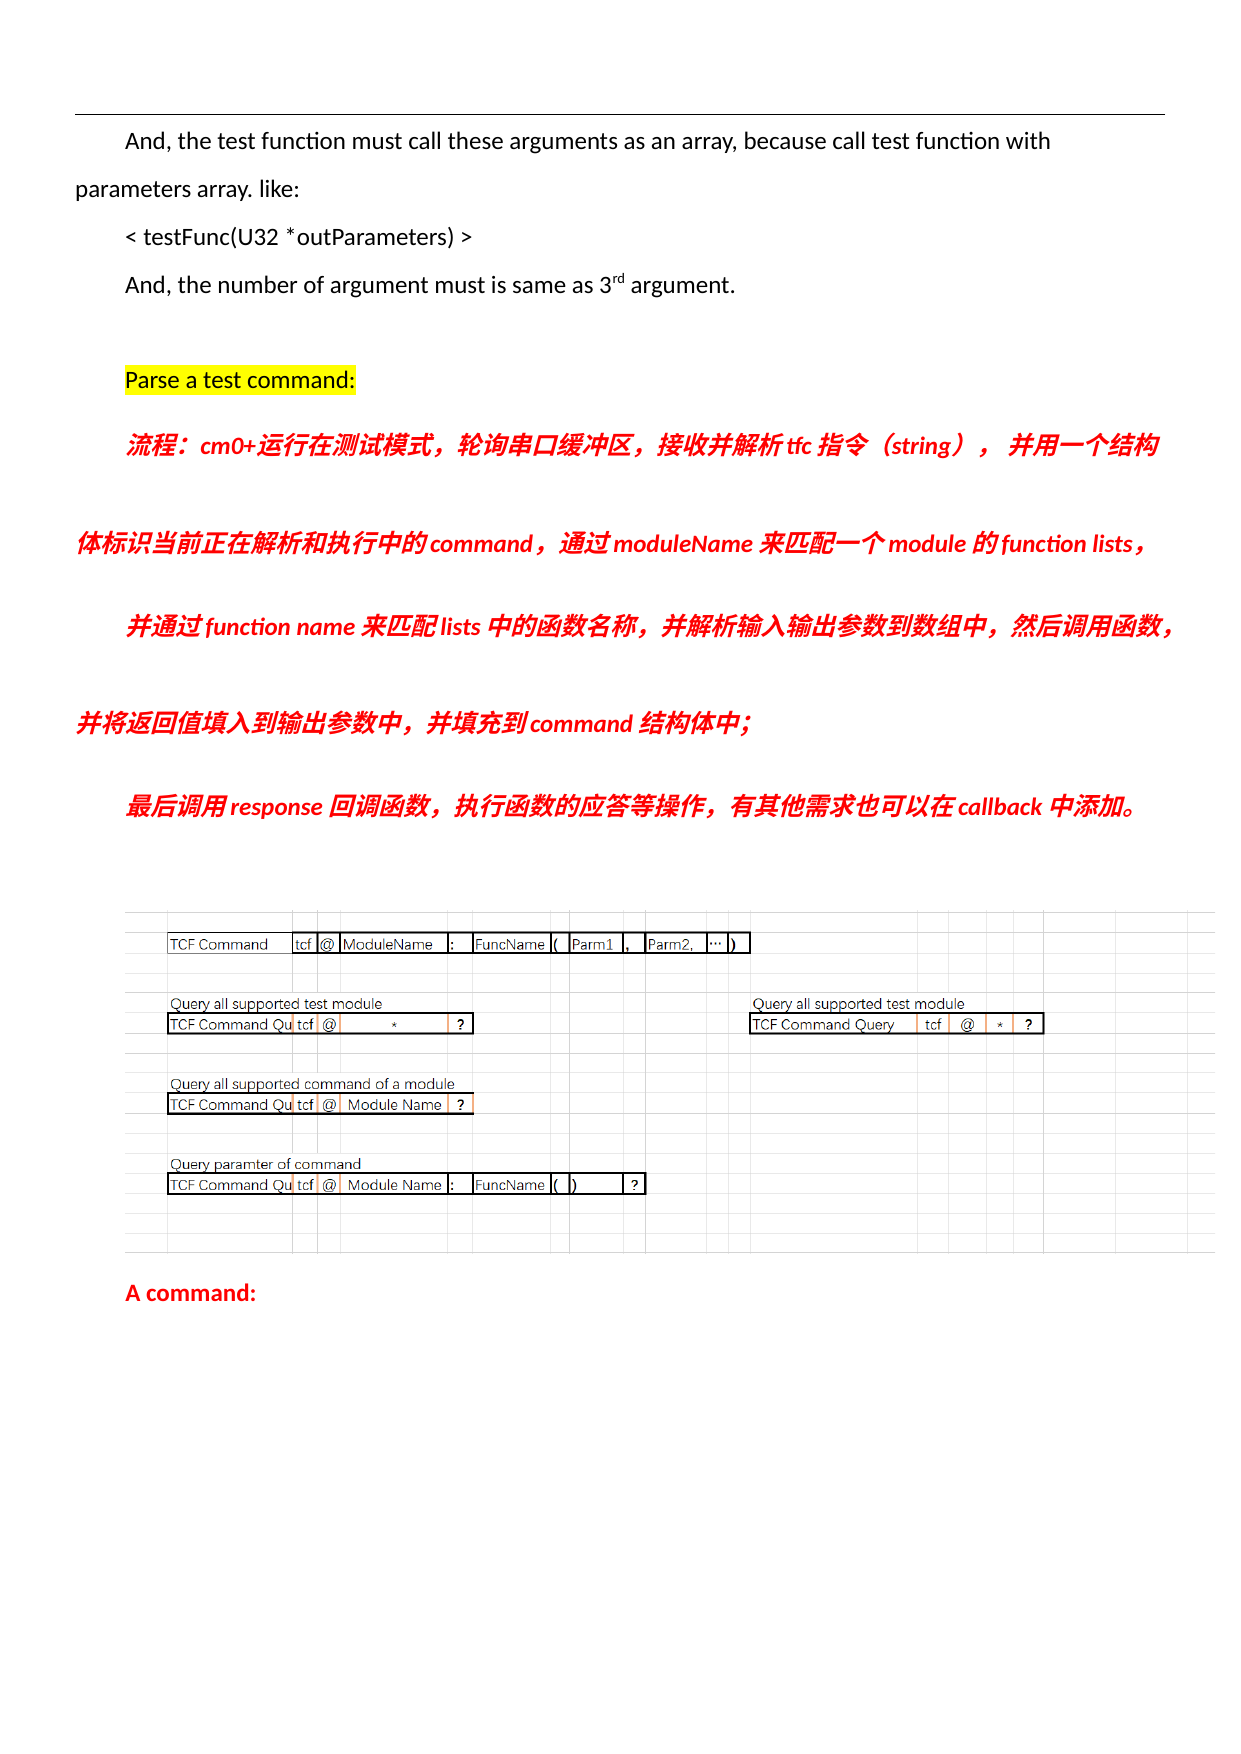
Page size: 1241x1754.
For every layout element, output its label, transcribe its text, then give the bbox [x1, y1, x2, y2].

text A command: [75, 1276, 1165, 1308]
text 并通过function name来匹配lists中的函数名称，并解析输入输出参数到数组中，然后调用函数，并将返回值填入到输出参数中，并填充到command结构体中； [75, 592, 1165, 754]
text 流程：cm0+运行在测试模式，轮询串口缓冲区，接收并解析tfc指令（string）， 并用一个结构体标识当前正在解析和执行中的command，通过moduleName来匹配一个module的function lists， [75, 411, 1165, 574]
text < testFunc(U32 *outParameters) > [75, 220, 1165, 253]
text Parse a test command: [75, 363, 1165, 396]
text 最后调用response回调函数，执行函数的应答等操作，有其他需求也可以在callback中添加。 [75, 772, 1165, 837]
text And, the number of argument must is same as 3rd argument. [75, 268, 1165, 301]
picture [125, 910, 1216, 1254]
text And, the test function must call these arguments as an array, because call test function with parameters array. like: [75, 124, 1165, 205]
